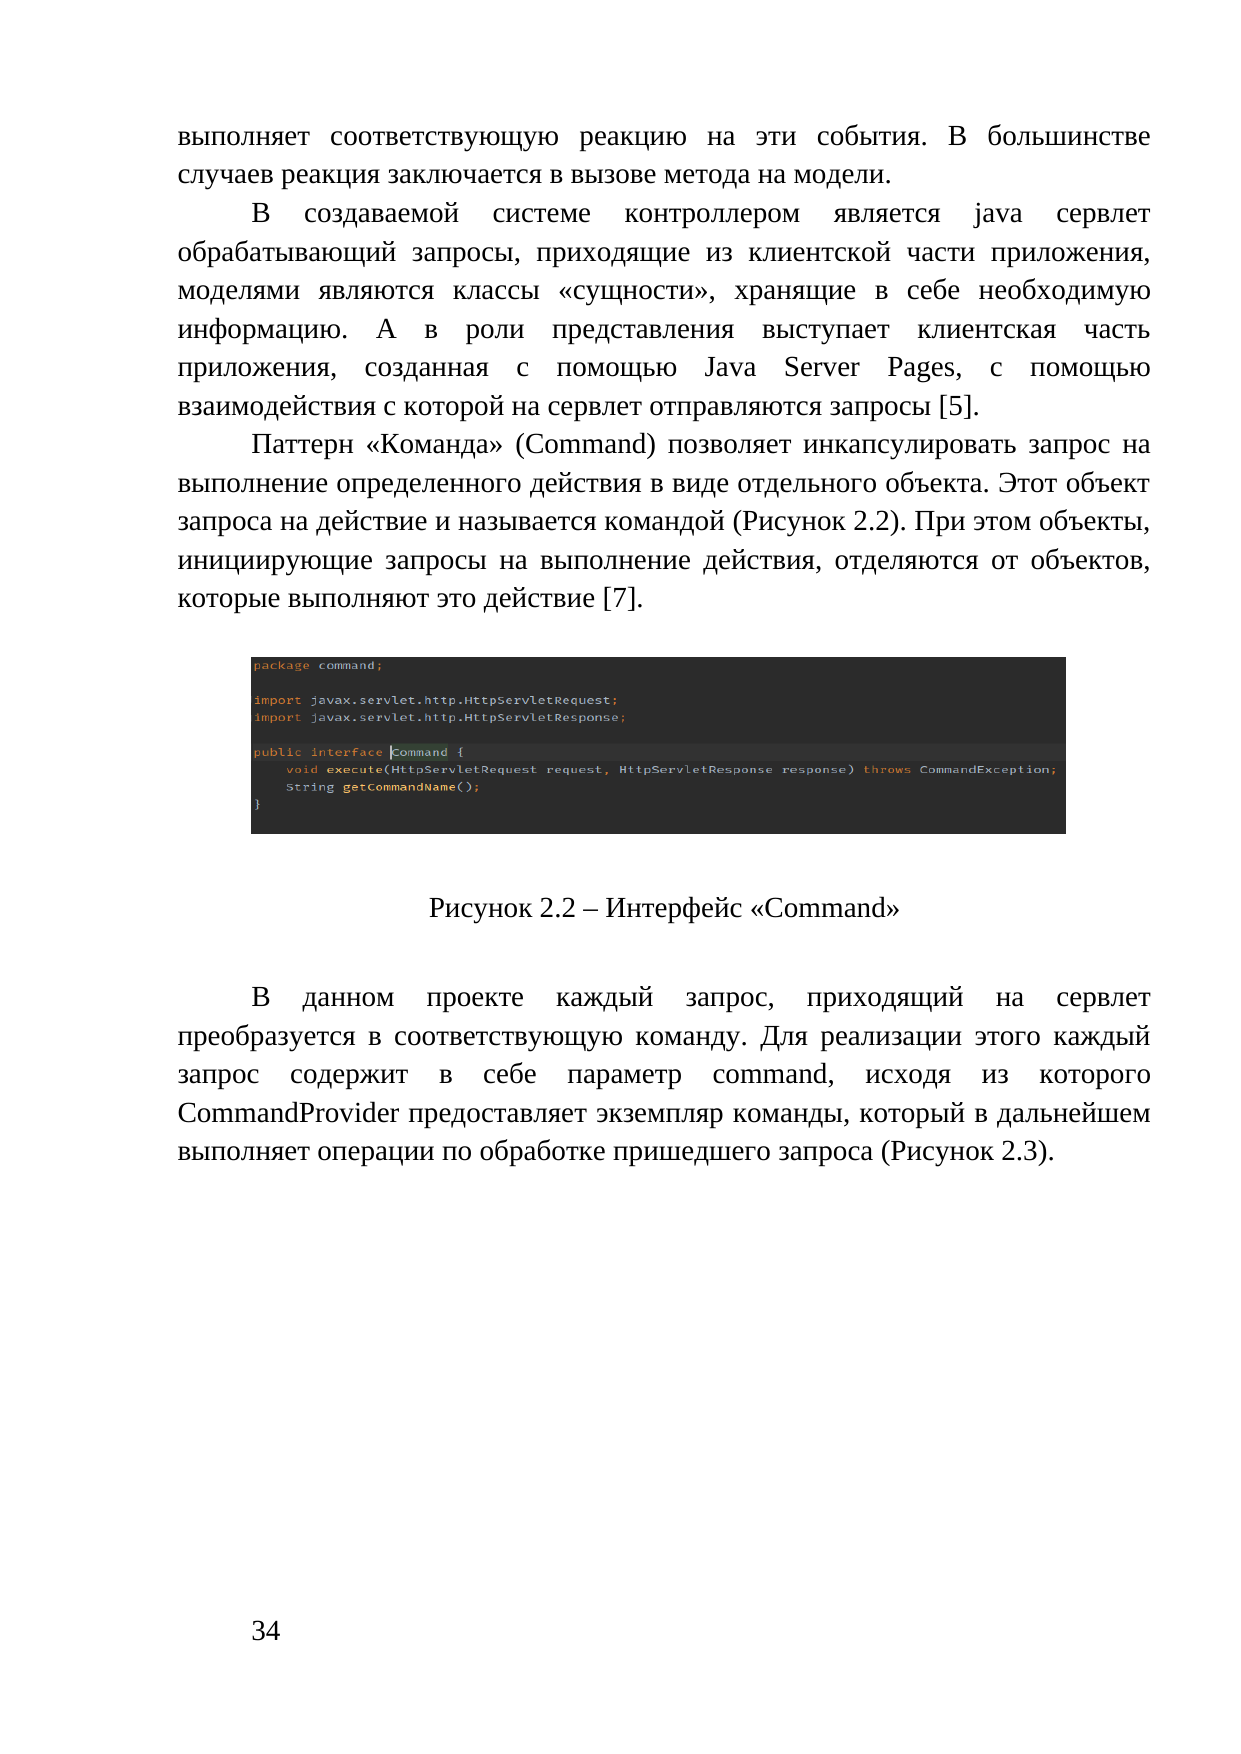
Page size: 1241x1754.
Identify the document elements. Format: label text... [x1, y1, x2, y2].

text В создаваемой системе контроллером является java сервлет обрабатывающий запросы, приходящие из клиентской части приложения, моделями являются классы «сущности», хранящие в себе необходимую информацию. А в роли представления выступает клиентская часть приложения, созданная с помощью Java Server Pages, с помощью взаимодействия с которой на сервлет отправляются запросы [5]. [177, 195, 1152, 421]
text Паттерн «Команда» (Command) позволяет инкапсулировать запрос на выполнение определенного действия в виде отдельного объекта. Этот объект запроса на действие и называется командой (Рисунок 2.2). При этом объекты, инициирующие запросы на выполнение действия, отделяются от объектов, которые выполняют это действие [7]. [177, 426, 1152, 614]
picture [251, 657, 1066, 834]
text В данном проекте каждый запрос, приходящий на сервлет преобразуется в соответствующую команду. Для реализации этого каждый запрос содержит в себе параметр command, исходя из которого CommandProvider предоставляет экземпляр команды, который в дальнейшем выполняет операции по обработке пришедшего запроса (Рисунок 2.3). [177, 979, 1152, 1167]
text Рисунок 2.2 – Интерфейс «Command» [177, 890, 1152, 923]
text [177, 118, 1152, 190]
